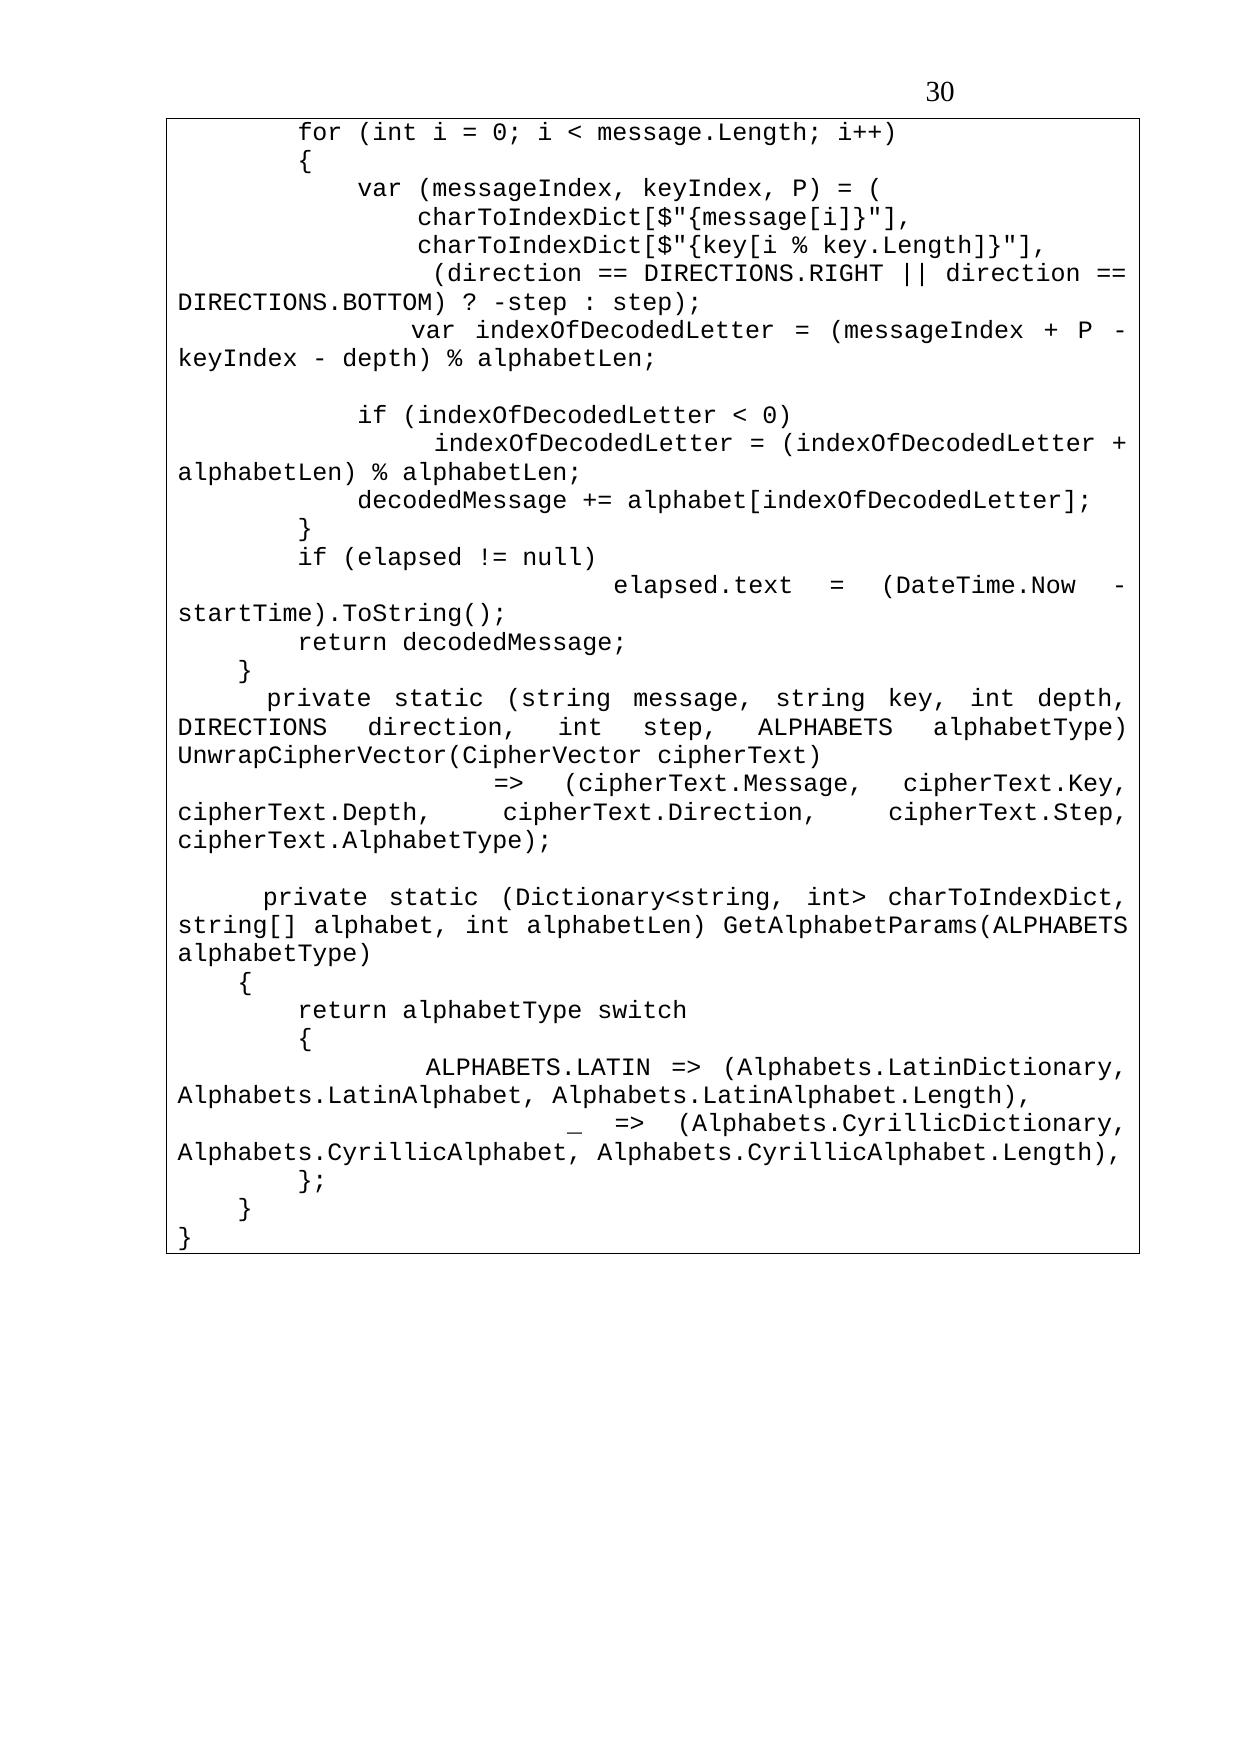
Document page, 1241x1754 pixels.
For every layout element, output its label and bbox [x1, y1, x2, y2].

table_header [167, 119, 1139, 1252]
